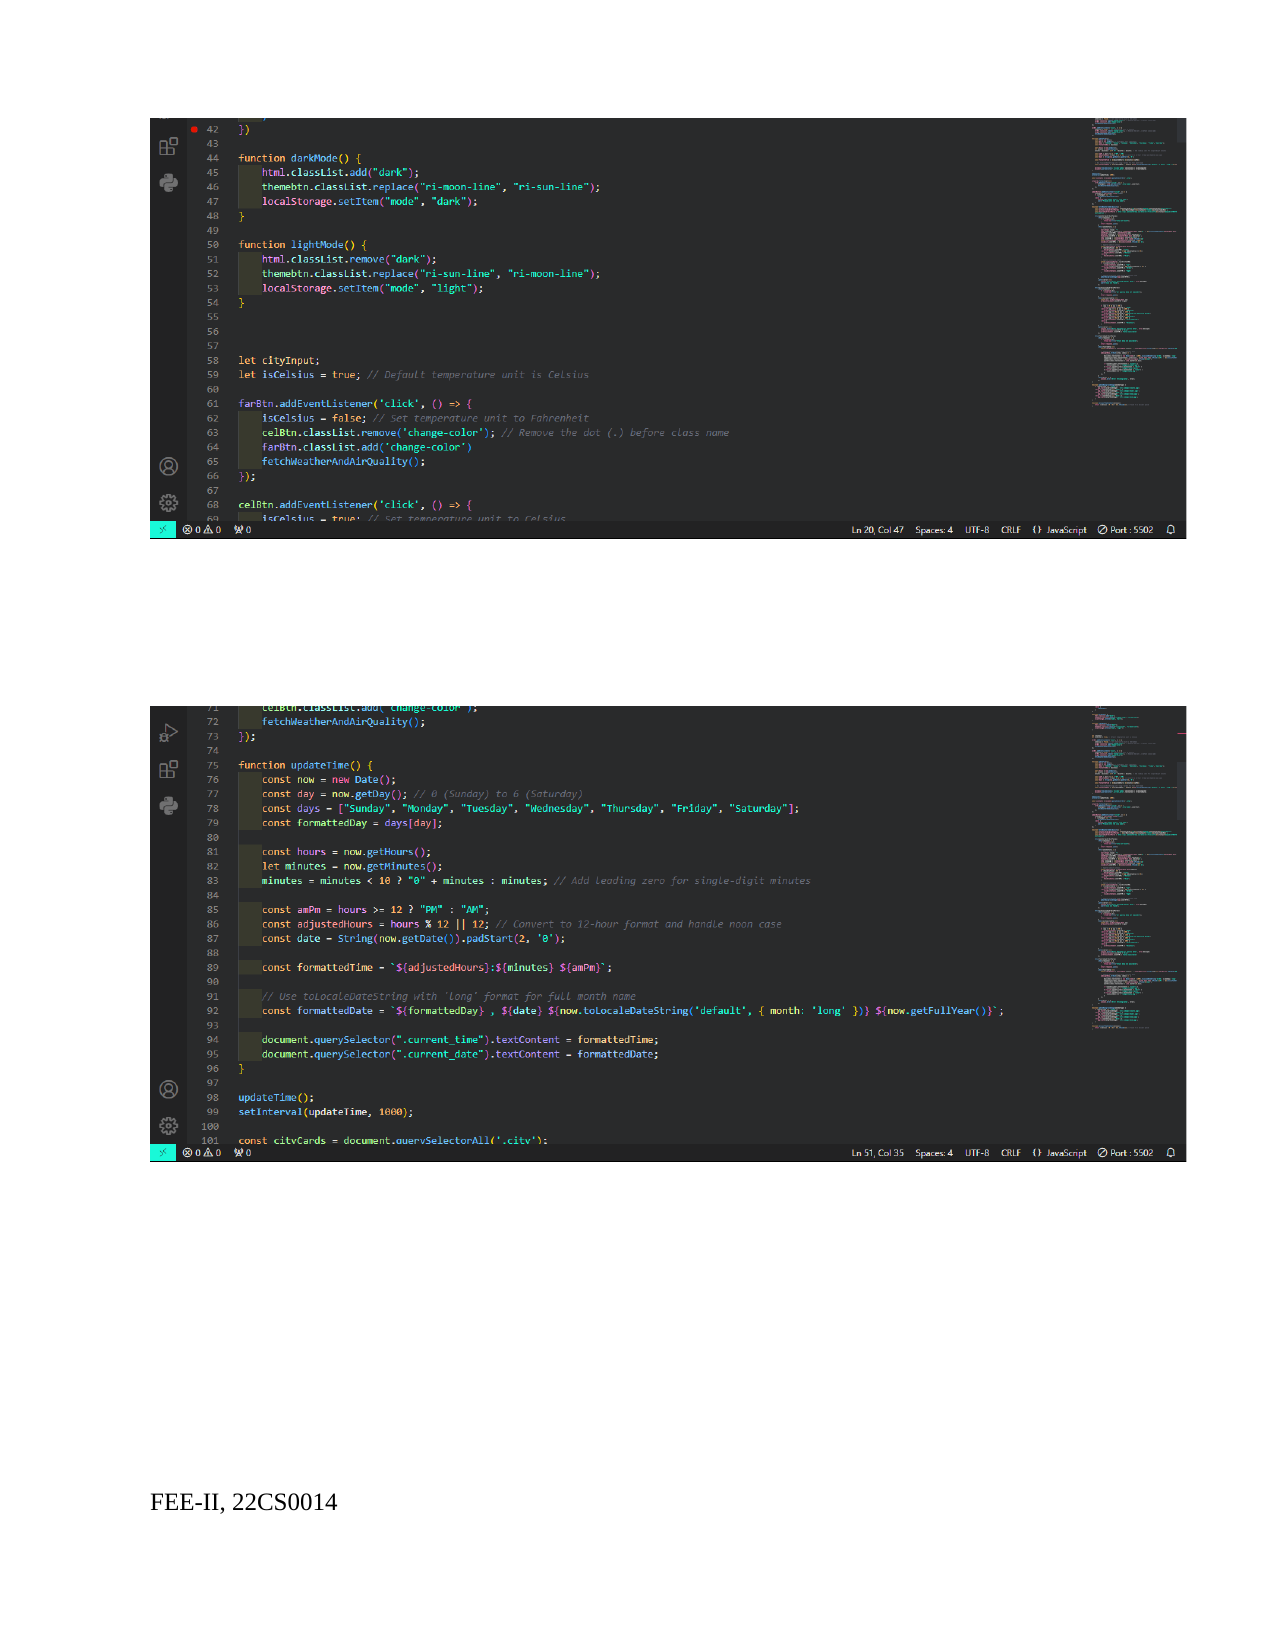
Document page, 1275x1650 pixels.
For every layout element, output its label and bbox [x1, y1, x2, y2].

picture [150, 118, 1187, 539]
picture [150, 706, 1187, 1162]
